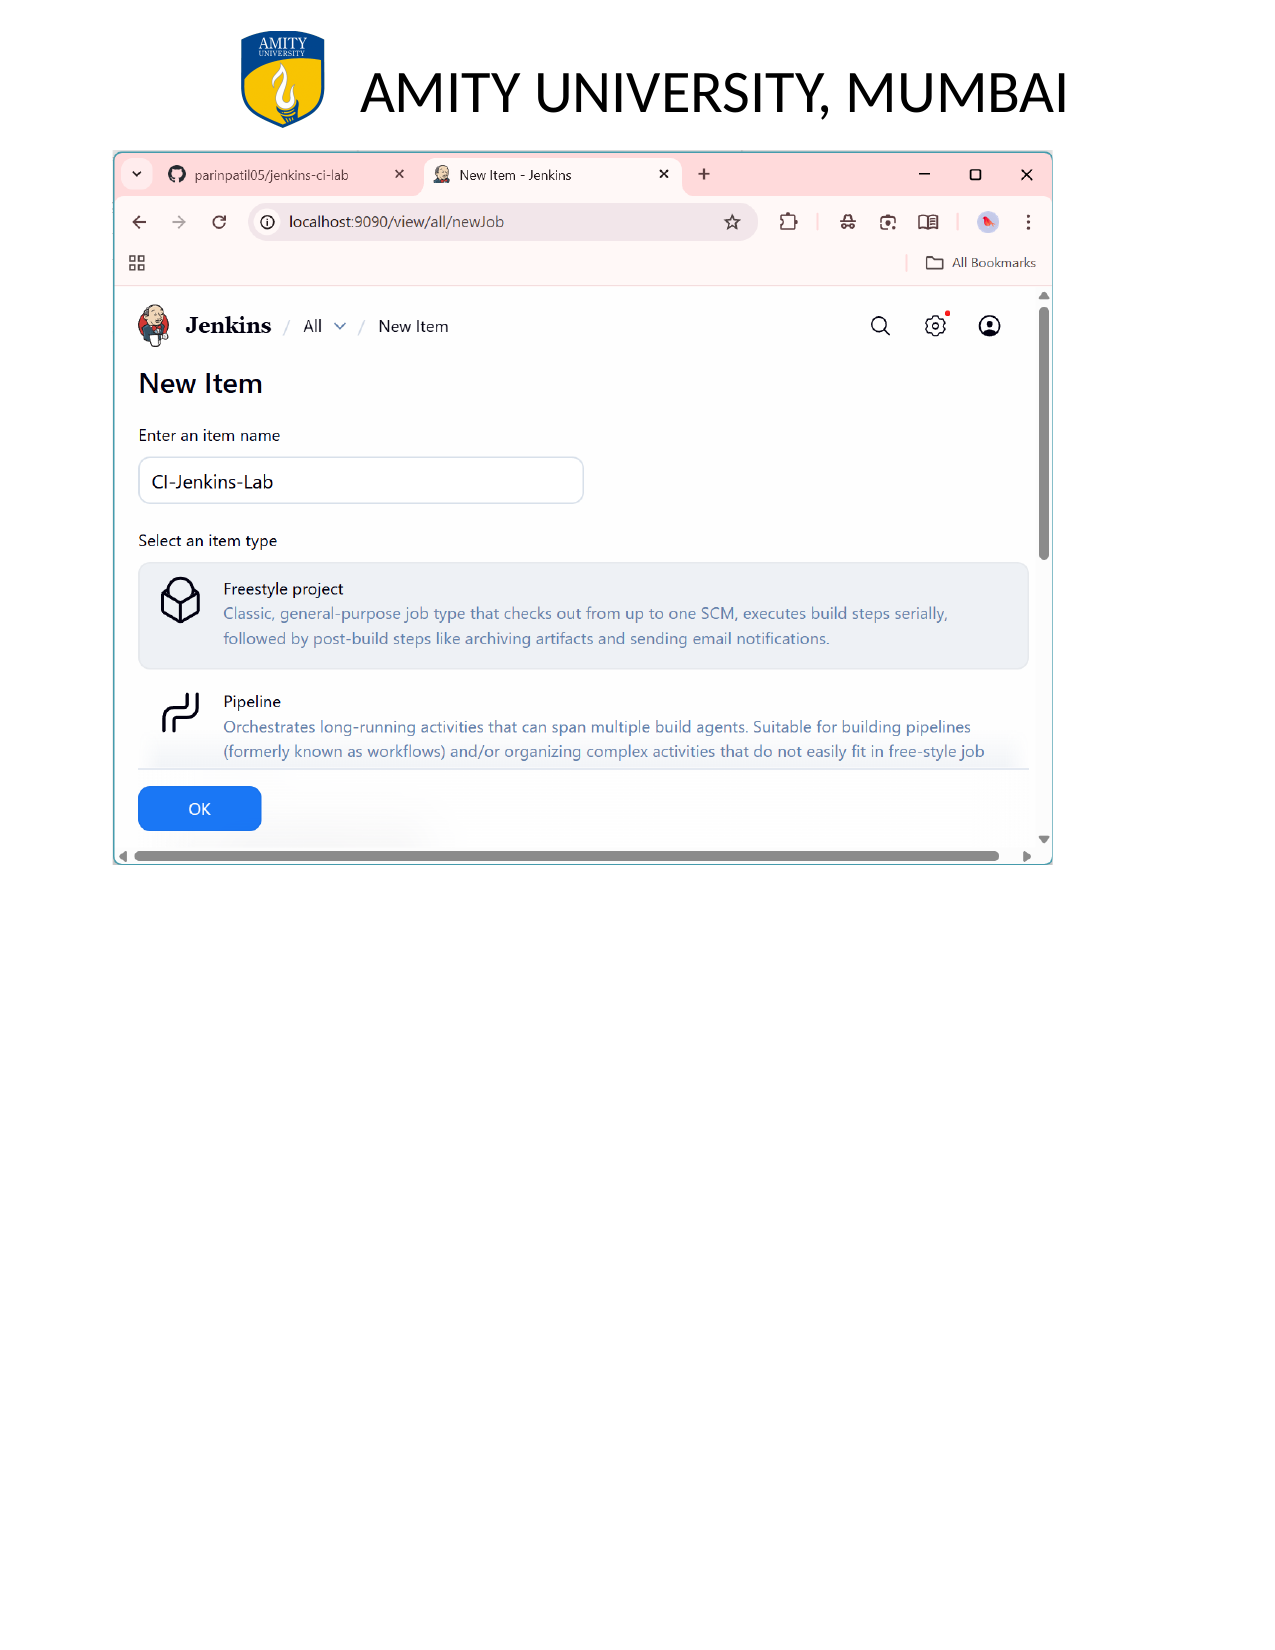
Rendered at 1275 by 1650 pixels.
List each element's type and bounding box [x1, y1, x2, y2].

picture [112, 150, 1053, 865]
picture [241, 31, 327, 130]
